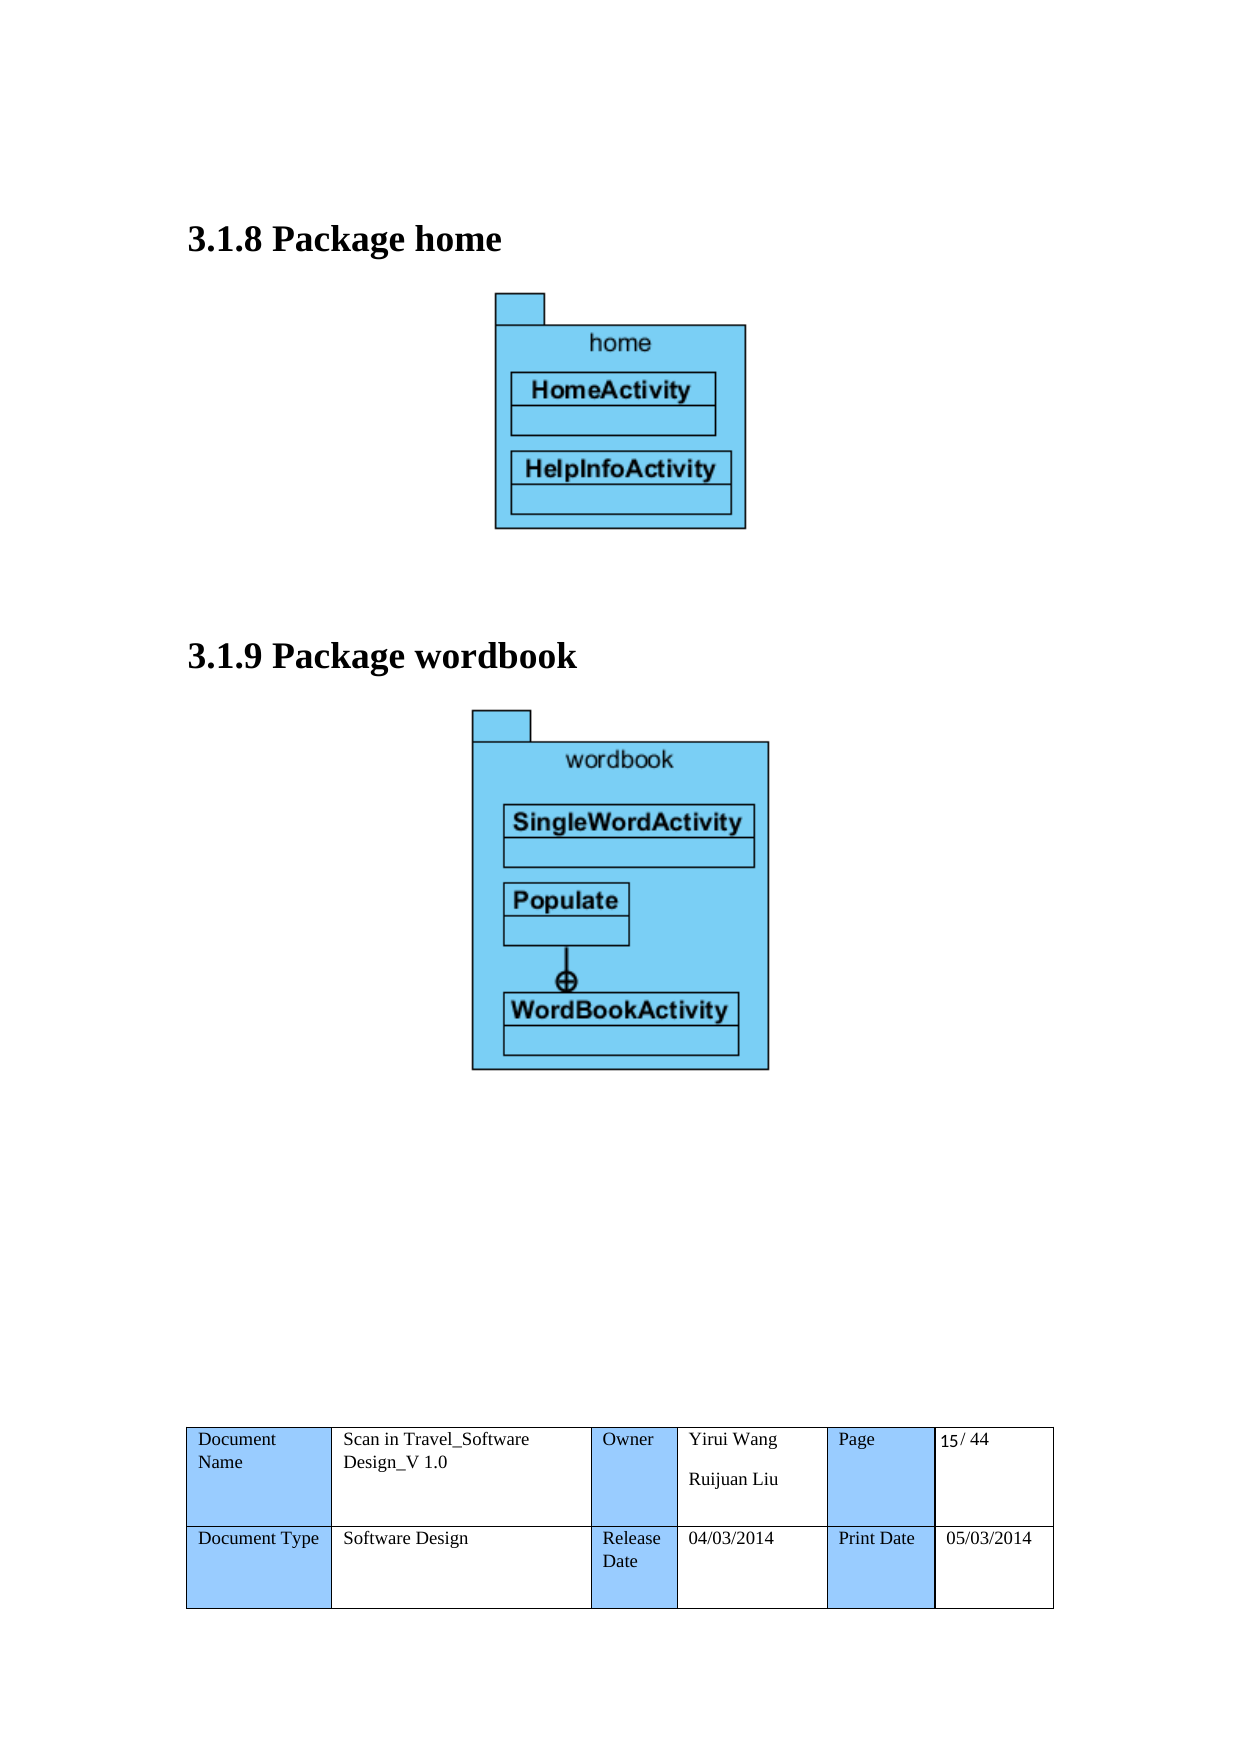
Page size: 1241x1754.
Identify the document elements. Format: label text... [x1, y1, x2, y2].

text 3.1.9 Package wordbook [187, 622, 1053, 687]
picture [492, 290, 748, 531]
picture [469, 707, 771, 1072]
text 3.1.8 Package home [187, 206, 1053, 271]
